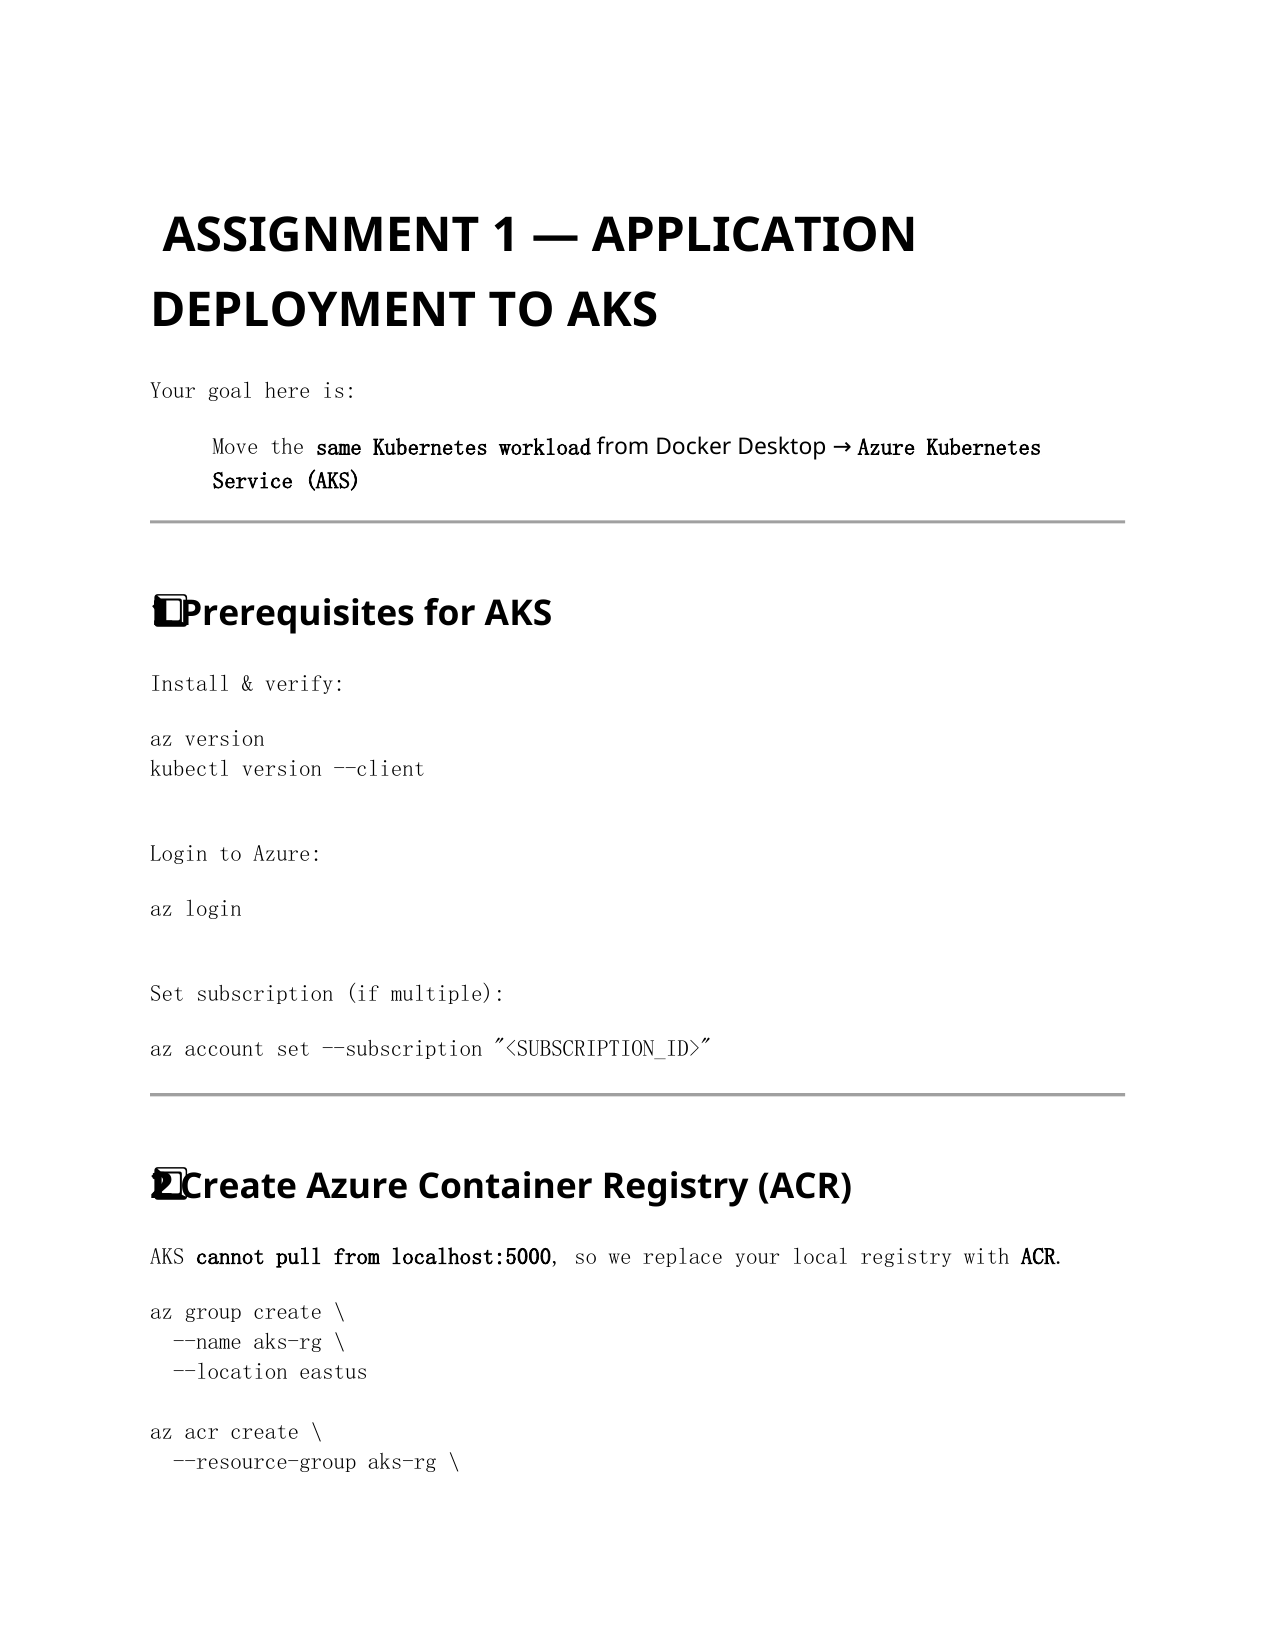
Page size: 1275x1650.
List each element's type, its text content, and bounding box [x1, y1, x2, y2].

text --name aks-rg \ [150, 1326, 1125, 1352]
text az group create \ [150, 1296, 1125, 1322]
text az version [150, 723, 1125, 749]
text az acr create \ [150, 1416, 1125, 1442]
text Set subscription (if multiple): [150, 978, 1125, 1004]
text AKS cannot pull from localhost:5000, so we replace your local registry with ACR. [150, 1241, 1125, 1267]
text Login to Azure: [150, 838, 1125, 864]
text Install & verify: [150, 668, 1125, 694]
text Move the same Kubernetes workload from Docker Desktop → Azure Kubernetes Service (AKS) [212, 430, 1062, 491]
subtitle 2️⃣ Create Azure Container Registry (ACR) [150, 1161, 1125, 1209]
text --location eastus [150, 1356, 1125, 1382]
subtitle 1️⃣ Prerequisites for AKS [150, 588, 1125, 636]
text --resource-group aks-rg \ [150, 1446, 1125, 1472]
subtitle ASSIGNMENT 1 — APPLICATION DEPLOYMENT TO AKS [150, 200, 1125, 340]
text Your goal here is: [150, 375, 1125, 401]
text az account set --subscription "<SUBSCRIPTION_ID>" [150, 1033, 1125, 1059]
text kubectl version --client [150, 753, 1125, 779]
text az login [150, 893, 1125, 919]
